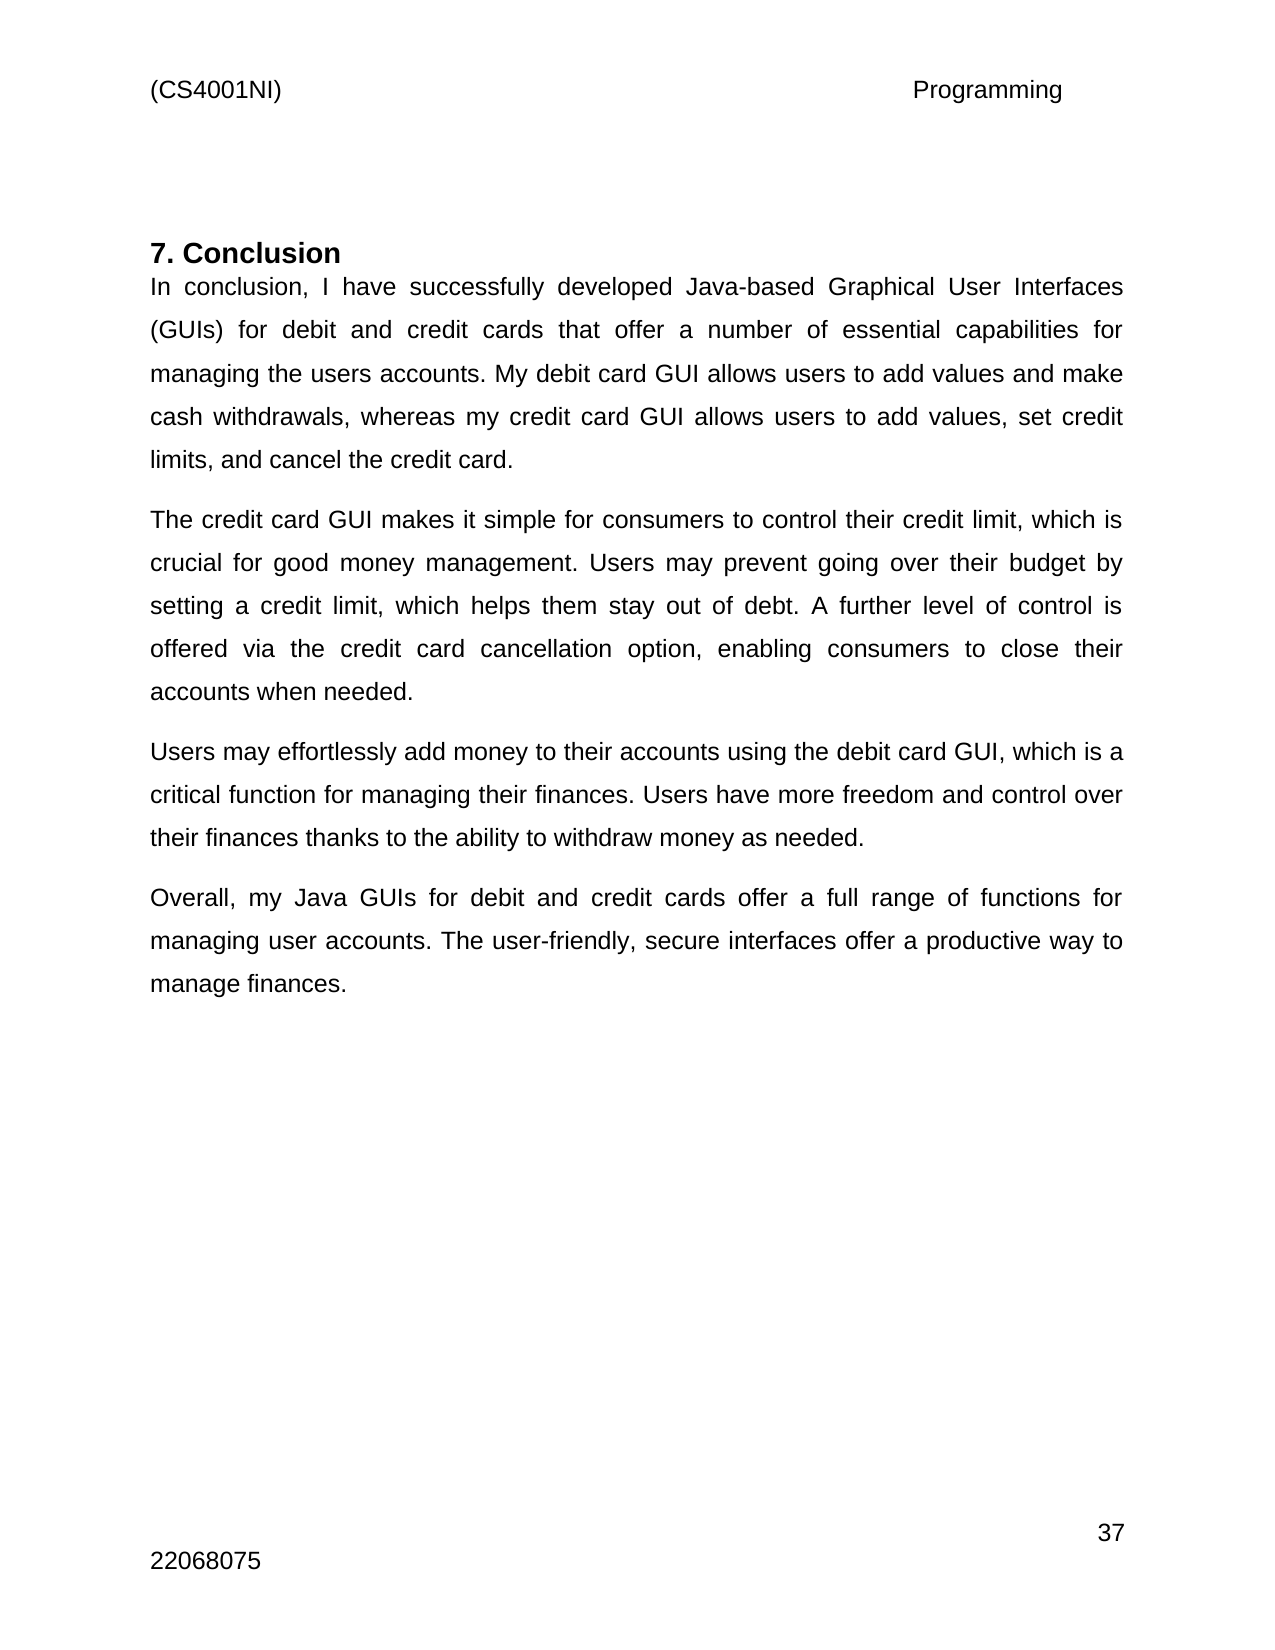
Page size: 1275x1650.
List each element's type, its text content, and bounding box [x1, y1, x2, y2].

text In conclusion, I have successfully developed Java-based Graphical User Interfaces (GUIs) for debit and credit cards that offer a number of essential capabilities for managing the users accounts. My debit card GUI allows users to add values and make cash withdrawals, whereas my credit card GUI allows users to add values, set credit limits, and cancel the credit card. [150, 272, 1125, 473]
subtitle 7. Conclusion [150, 236, 1125, 270]
text Overall, my Java GUIs for debit and credit cards offer a full range of functions for managing user accounts. The user-friendly, secure interfaces offer a productive way to manage finances. [150, 883, 1125, 998]
text The credit card GUI makes it simple for consumers to control their credit limit, which is crucial for good money management. Users may prevent going over their budget by setting a credit limit, which helps them stay out of debt. A further level of control is offered via the credit card cancellation option, enabling consumers to close their accounts when needed. [150, 504, 1125, 706]
text Users may effortlessly add money to their accounts using the debit card GUI, which is a critical function for managing their finances. Users have more freedom and control over their finances thanks to the ability to withdraw money as needed. [150, 737, 1125, 852]
